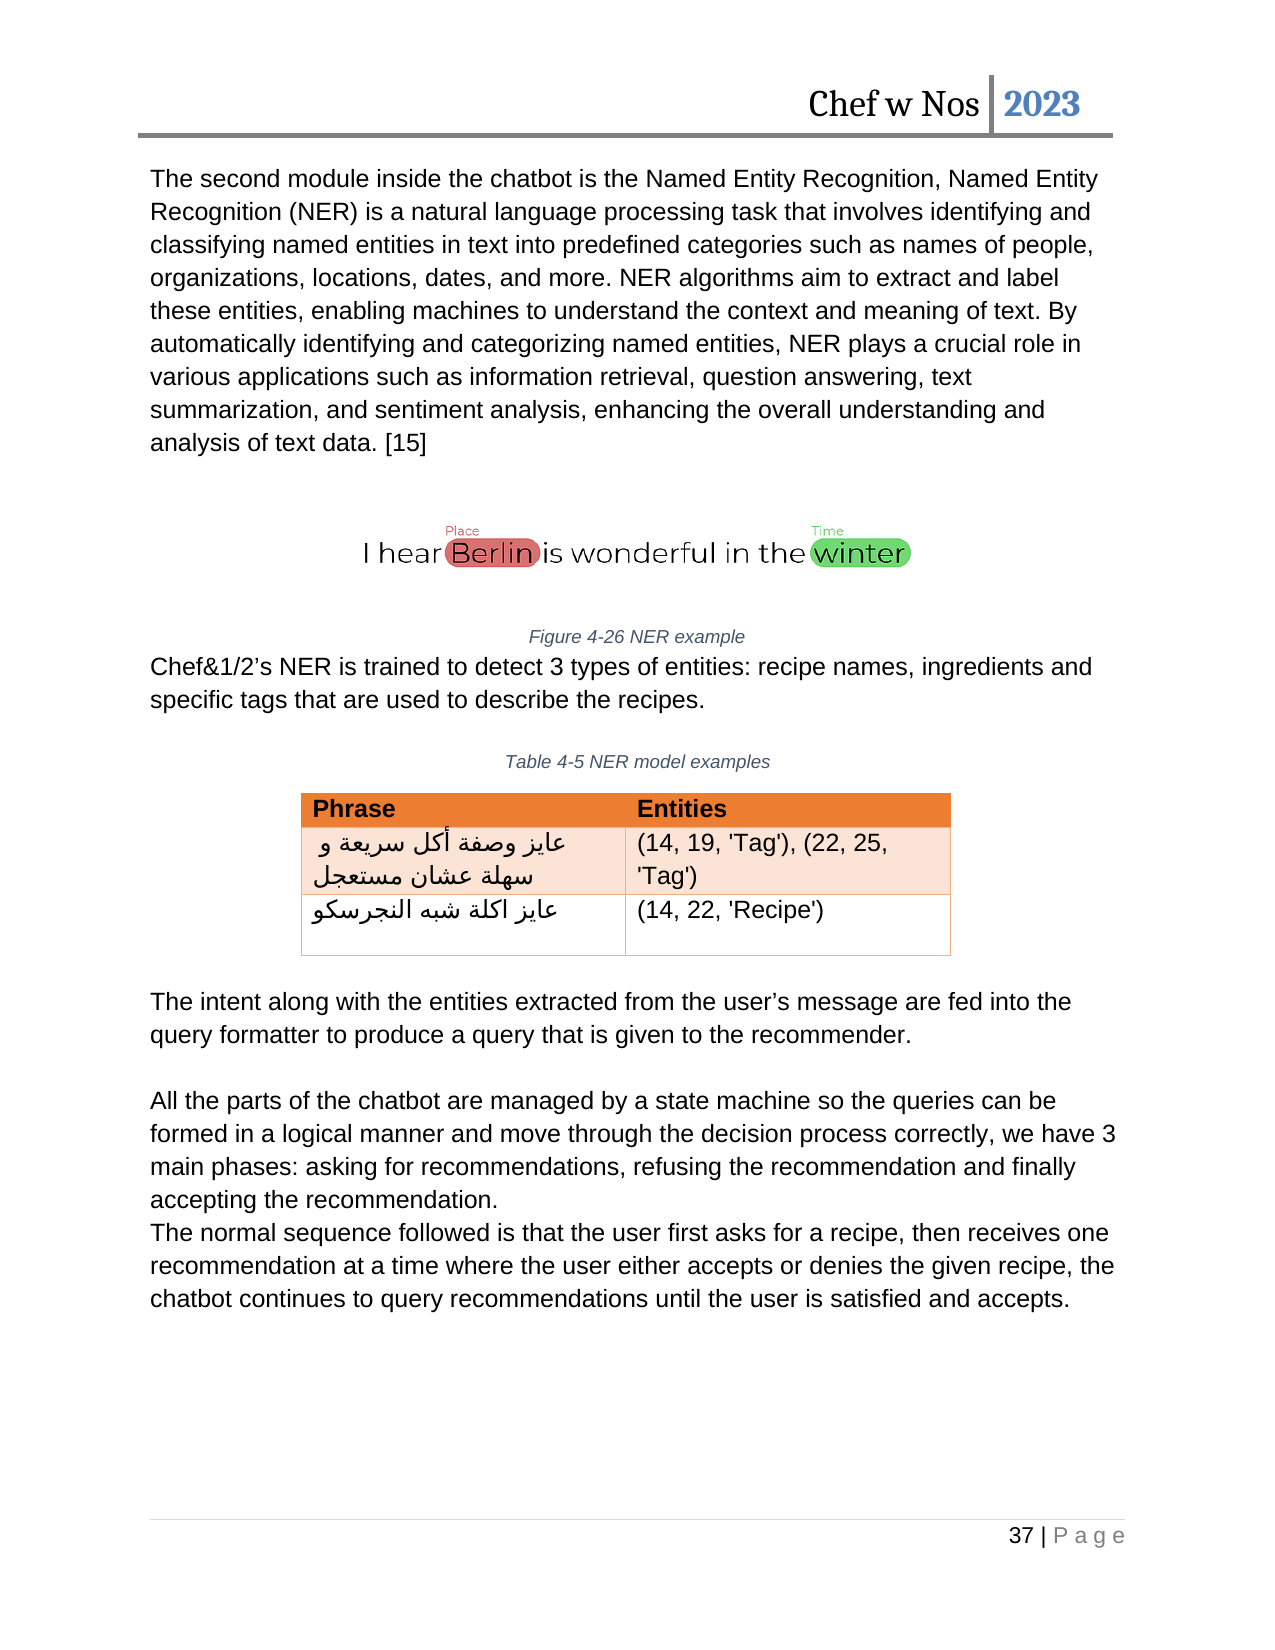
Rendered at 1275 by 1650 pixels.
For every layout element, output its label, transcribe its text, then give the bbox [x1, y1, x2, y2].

text The normal sequence followed is that the user first asks for a recipe, then receives one recommendation at a time where the user either accepts or denies the given recipe, the chatbot continues to query recommendations until the user is satisfied and accepts. [150, 1218, 1125, 1313]
table_header Phrase [302, 794, 625, 827]
table_cell عايز وصفة أكل سريعة و سهلة عشان مستعجل [302, 828, 625, 894]
picture [336, 475, 939, 617]
text The second module inside the chatbot is the Named Entity Recognition, Named Entity Recognition (NER) is a natural language processing task that involves identifying and classifying named entities in text into predefined categories such as names of people, organizations, locations, dates, and more. NER algorithms aim to extract and label these entities, enabling machines to understand the context and meaning of text. By automatically identifying and categorizing named entities, NER plays a crucial role in various applications such as information retrieval, question answering, text summarization, and sentiment analysis, enhancing the overall understanding and analysis of text data. [150, 164, 1125, 457]
table_header Entities [626, 794, 950, 827]
table_cell عايز اكلة شبه النجرسكو [302, 895, 625, 955]
text All the parts of the chatbot are managed by a state machine so the queries can be formed in a logical manner and move through the decision process correctly, we have 3 main phases: asking for recommendations, refusing the recommendation and finally accepting the recommendation. [150, 1086, 1125, 1213]
text The intent along with the entities extracted from the user’s message are fed into the query formatter to produce a query that is given to the recommender. [150, 987, 1125, 1048]
table_cell (14, 22, 'Recipe') [626, 895, 950, 955]
table_cell (14, 19, 'Tag'), (22, 25, 'Tag') [626, 828, 950, 894]
